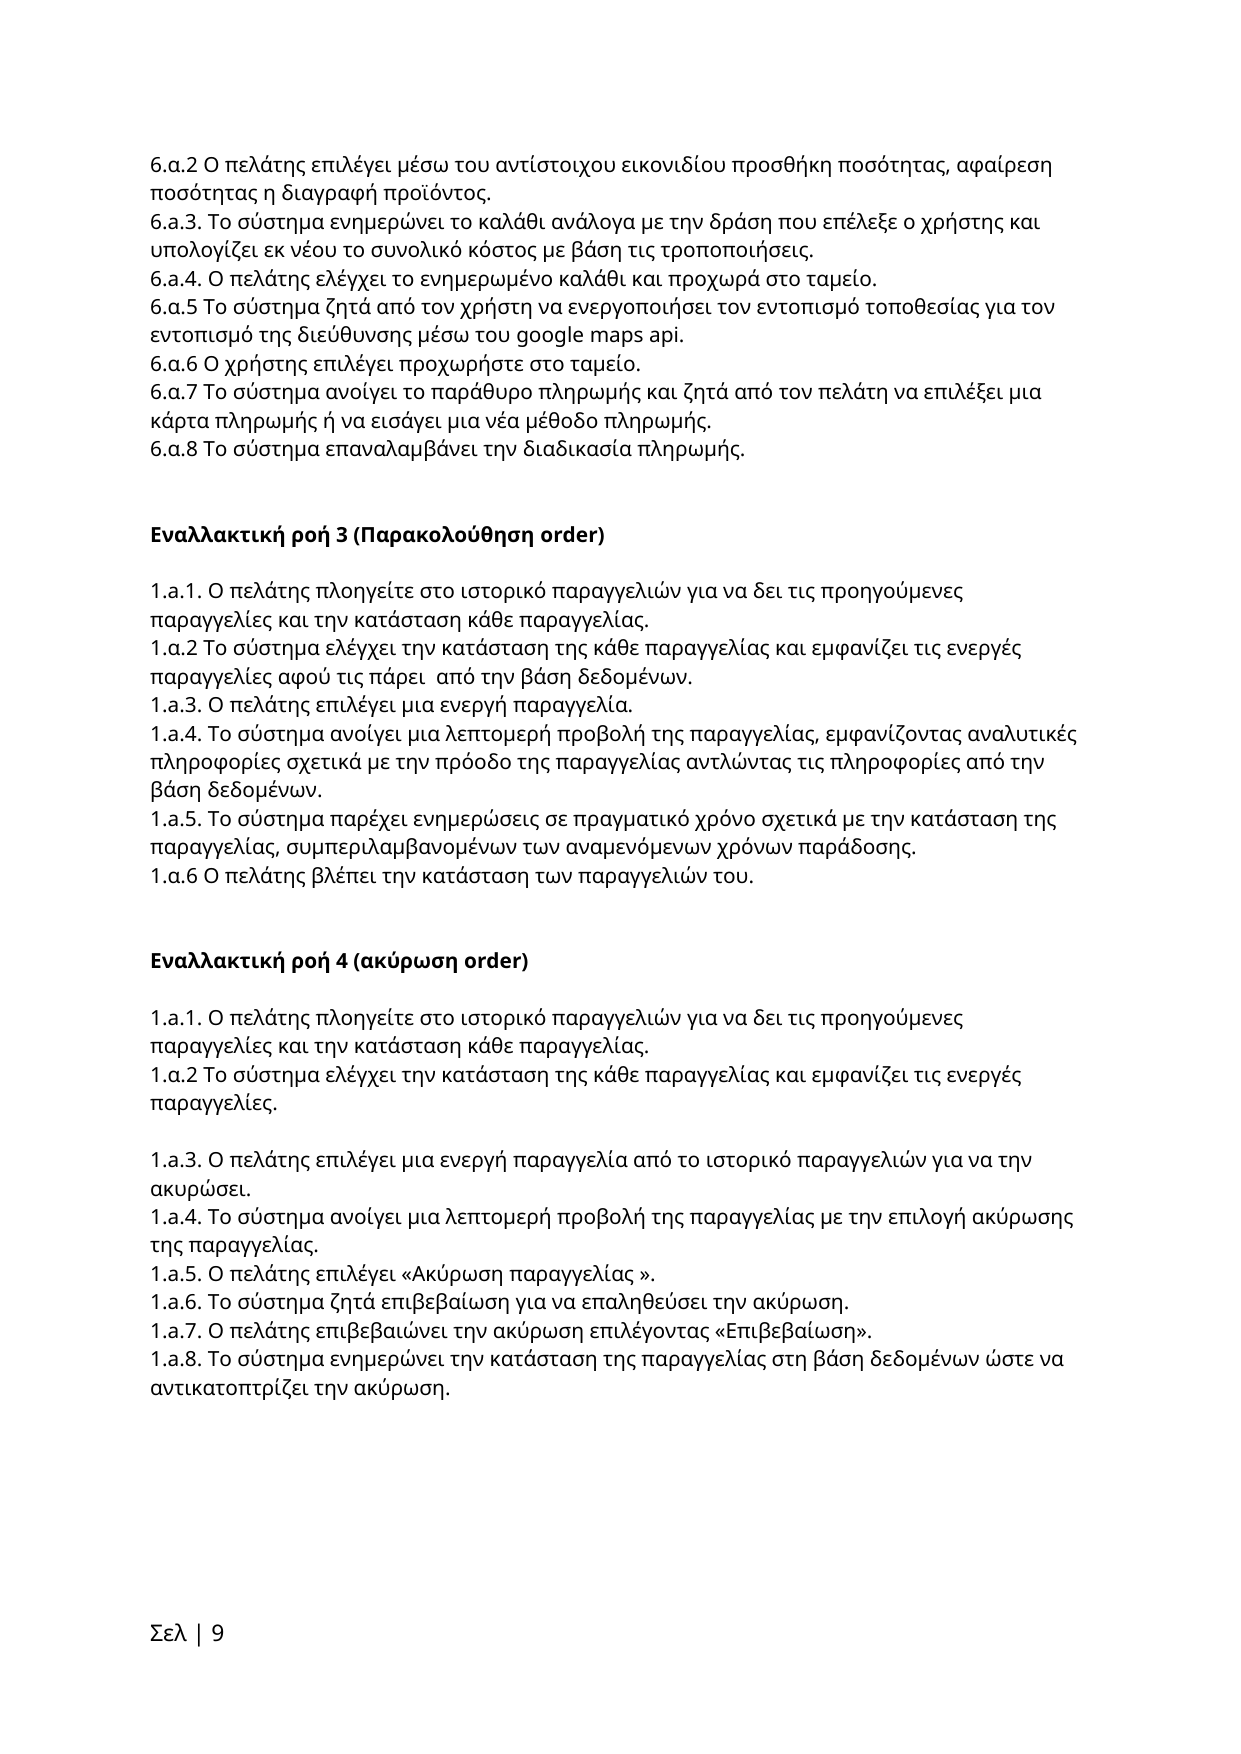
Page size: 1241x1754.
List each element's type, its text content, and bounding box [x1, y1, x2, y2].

text 6.a.3. Το σύστημα ενημερώνει το καλάθι ανάλογα με την δράση που επέλεξε ο χρήστης και υπολογίζει εκ νέου το συνολικό κόστος με βάση τις τροποποιήσεις. [150, 207, 1090, 264]
text Εναλλακτική ροή 3 (Παρακολούθηση order) [150, 520, 1090, 548]
text 1.a.1. Ο πελάτης πλοηγείτε στο ιστορικό παραγγελιών για να δει τις προηγούμενες παραγγελίες και την κατάσταση κάθε παραγγελίας. [150, 577, 1090, 633]
text 6.α.2 Ο πελάτης επιλέγει μέσω του αντίστοιχου εικονιδίου προσθήκη ποσότητας, αφαίρεση ποσότητας η διαγραφή προϊόντος. [150, 150, 1090, 207]
text 6.α.8 Το σύστημα επαναλαμβάνει την διαδικασία πληρωμής. [150, 434, 1090, 463]
text 6.a.4. Ο πελάτης ελέγχει το ενημερωμένο καλάθι και προχωρά στο ταμείο. [150, 264, 1090, 292]
text 1.a.5. Το σύστημα παρέχει ενημερώσεις σε πραγματικό χρόνο σχετικά με την κατάσταση της παραγγελίας, συμπεριλαμβανομένων των αναμενόμενων χρόνων παράδοσης. [150, 804, 1090, 861]
text 1.a.8. Το σύστημα ενημερώνει την κατάσταση της παραγγελίας στη βάση δεδομένων ώστε να αντικατοπτρίζει την ακύρωση. [150, 1344, 1090, 1401]
text 1.a.7. Ο πελάτης επιβεβαιώνει την ακύρωση επιλέγοντας «Επιβεβαίωση». [150, 1316, 1090, 1344]
text 1.a.5. Ο πελάτης επιλέγει «Ακύρωση παραγγελίας ». [150, 1259, 1090, 1287]
text Εναλλακτική ροή 4 (ακύρωση order) [150, 946, 1090, 975]
text 6.α.7 Το σύστημα ανοίγει το παράθυρο πληρωμής και ζητά από τον πελάτη να επιλέξει μια κάρτα πληρωμής ή να εισάγει μια νέα μέθοδο πληρωμής. [150, 377, 1090, 434]
text 6.α.5 Το σύστημα ζητά από τον χρήστη να ενεργοποιήσει τον εντοπισμό τοποθεσίας για τον εντοπισμό της διεύθυνσης μέσω του google maps api. [150, 292, 1090, 349]
text 6.α.6 Ο χρήστης επιλέγει προχωρήστε στο ταμείο. [150, 349, 1090, 377]
text 1.α.2 Το σύστημα ελέγχει την κατάσταση της κάθε παραγγελίας και εμφανίζει τις ενεργές παραγγελίες. [150, 1060, 1090, 1117]
text 1.α.2 Το σύστημα ελέγχει την κατάσταση της κάθε παραγγελίας και εμφανίζει τις ενεργές παραγγελίες αφού τις πάρει από την βάση δεδομένων. [150, 633, 1090, 690]
text 1.a.1. Ο πελάτης πλοηγείτε στο ιστορικό παραγγελιών για να δει τις προηγούμενες παραγγελίες και την κατάσταση κάθε παραγγελίας. [150, 1003, 1090, 1060]
text 1.a.3. Ο πελάτης επιλέγει μια ενεργή παραγγελία από το ιστορικό παραγγελιών για να την ακυρώσει. [150, 1145, 1090, 1202]
text 1.a.4. Το σύστημα ανοίγει μια λεπτομερή προβολή της παραγγελίας, εμφανίζοντας αναλυτικές πληροφορίες σχετικά με την πρόοδο της παραγγελίας αντλώντας τις πληροφορίες από την βάση δεδομένων. [150, 719, 1090, 804]
text 1.a.4. Το σύστημα ανοίγει μια λεπτομερή προβολή της παραγγελίας με την επιλογή ακύρωσης της παραγγελίας. [150, 1202, 1090, 1259]
text 1.a.6. Το σύστημα ζητά επιβεβαίωση για να επαληθεύσει την ακύρωση. [150, 1287, 1090, 1316]
text 1.a.3. Ο πελάτης επιλέγει μια ενεργή παραγγελία. [150, 690, 1090, 719]
text 1.α.6 Ο πελάτης βλέπει την κατάσταση των παραγγελιών του. [150, 861, 1090, 889]
